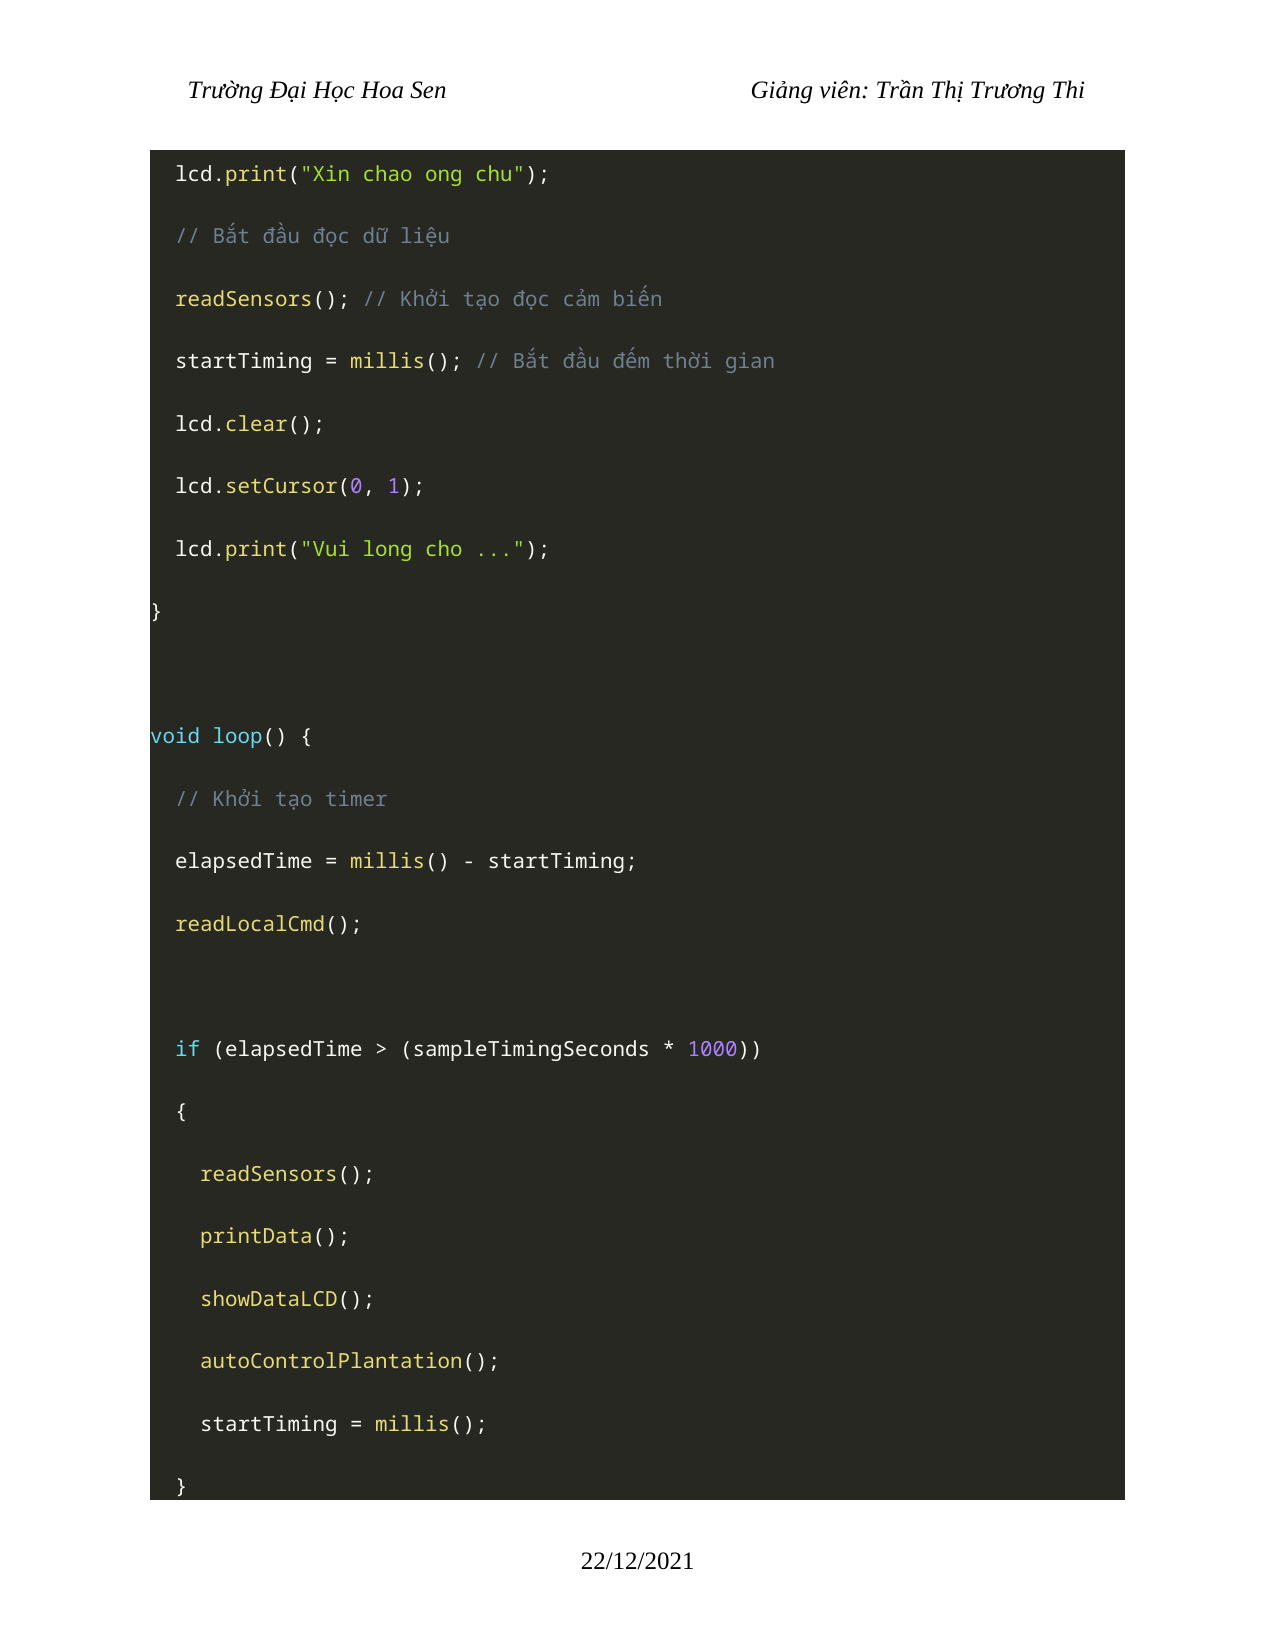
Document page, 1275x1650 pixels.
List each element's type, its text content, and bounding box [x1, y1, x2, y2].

text printData(); [150, 1212, 1125, 1250]
text // Khởi tạo timer [150, 775, 1125, 812]
text elapsedTime = millis() - startTiming; [150, 837, 1125, 875]
text } [150, 1462, 1125, 1500]
text autoControlPlantation(); [150, 1337, 1125, 1375]
text void loop() { [150, 712, 1125, 750]
text readSensors(); [150, 1150, 1125, 1187]
text lcd.setCursor(0, 1); [150, 462, 1125, 500]
text readSensors(); // Khởi tạo đọc cảm biến [150, 275, 1125, 312]
text lcd.print("Vui long cho ..."); [150, 525, 1125, 562]
text { [150, 1087, 1125, 1125]
text showDataLCD(); [150, 1275, 1125, 1312]
text if (elapsedTime > (sampleTimingSeconds * 1000)) [150, 1025, 1125, 1062]
text } [150, 587, 1125, 625]
text readLocalCmd(); [150, 900, 1125, 937]
text lcd.print("Xin chao ong chu"); [150, 150, 1125, 187]
text startTiming = millis(); [150, 1400, 1125, 1437]
text lcd.clear(); [150, 400, 1125, 437]
text // Bắt đầu đọc dữ liệu [150, 212, 1125, 250]
text startTiming = millis(); // Bắt đầu đếm thời gian [150, 337, 1125, 375]
